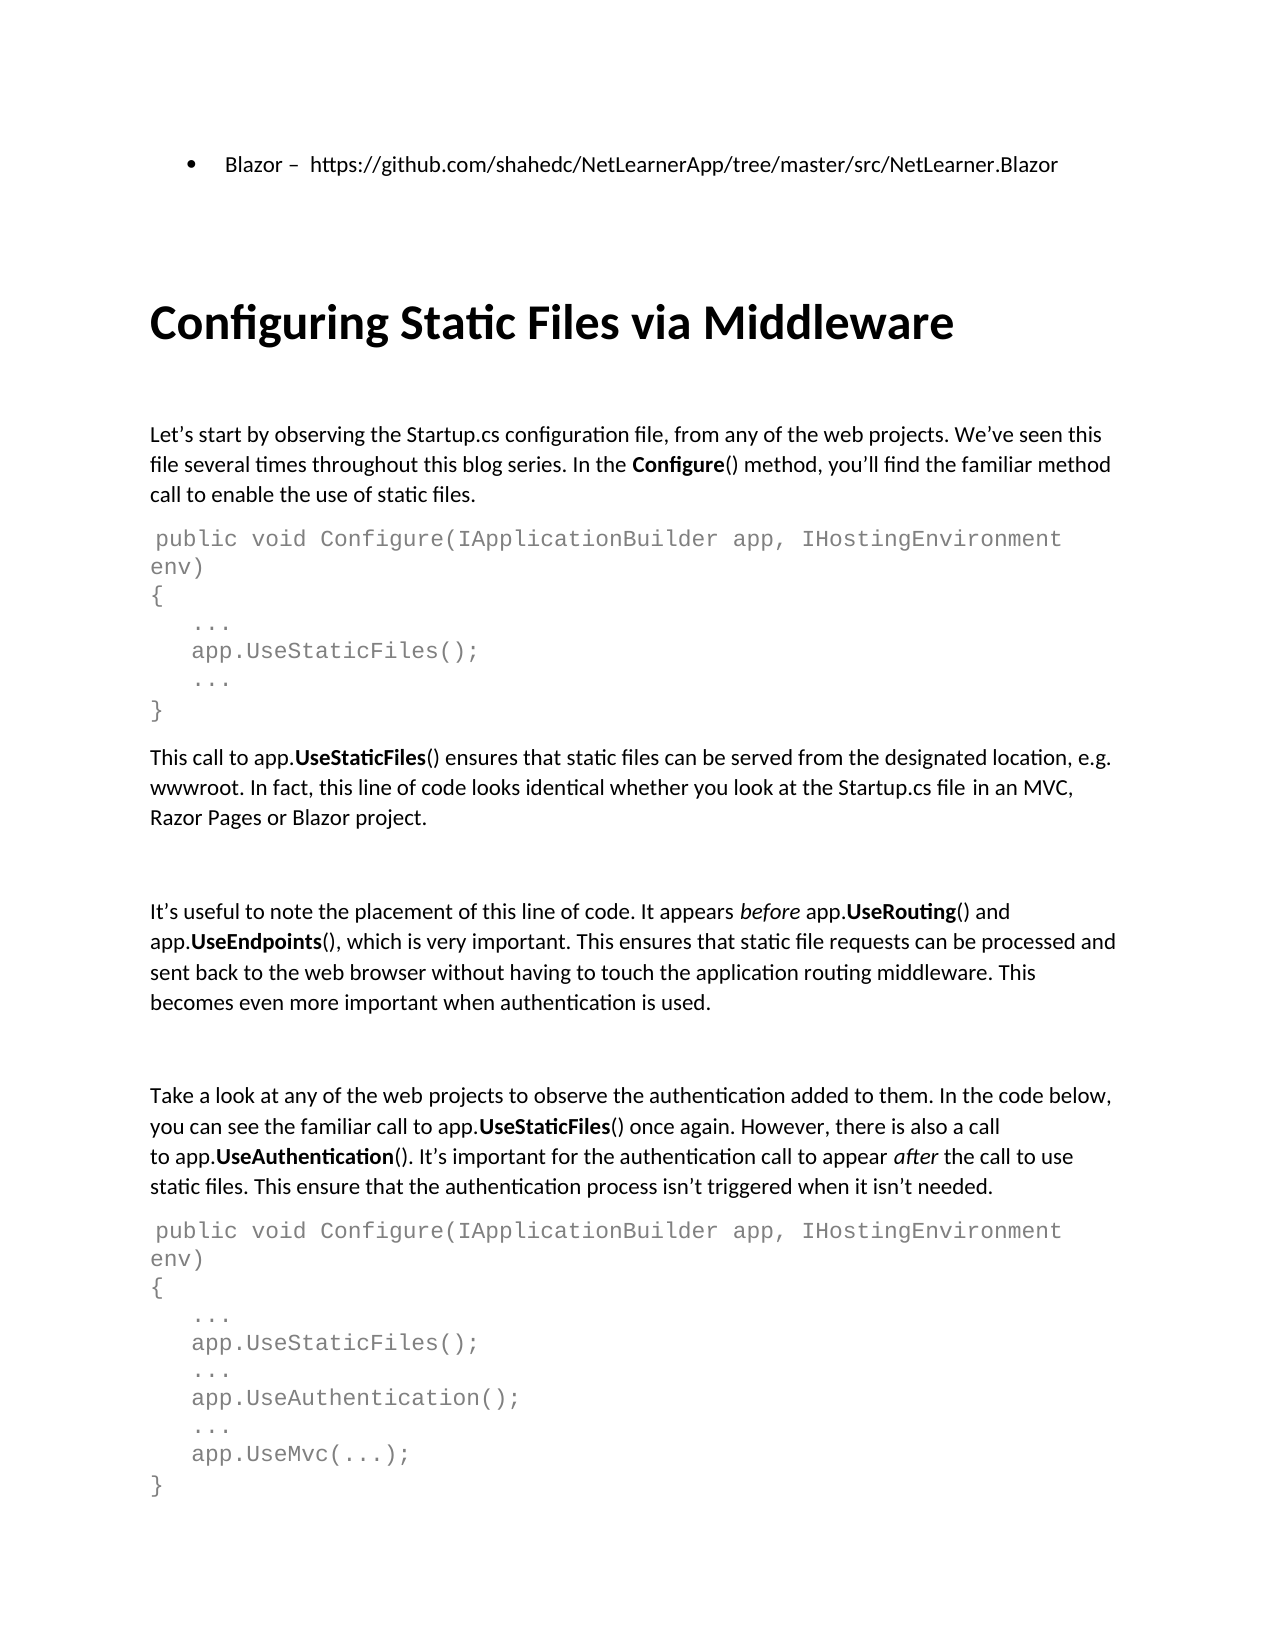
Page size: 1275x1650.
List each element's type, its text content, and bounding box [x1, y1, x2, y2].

text Configuring Static Files via Middleware [150, 291, 1125, 352]
text public void Configure(IApplicationBuilder app, IHostingEnvironment env) { ... app.UseStaticFiles(); ... } [150, 527, 1125, 724]
text public void Configure(IApplicationBuilder app, IHostingEnvironment env) { ... app.UseStaticFiles(); ... app.UseAuthentication(); ... app.UseMvc(...); } [150, 1219, 1125, 1500]
text Take a look at any of the web projects to observe the authentication added to them. In the code below, you can see the familiar call to app.UseStaticFiles() once again. However, there is also a call to app.UseAuthentication(). It’s important for the authentication call to appear after the call to use static files. This ensure that the authentication process isn’t triggered when it isn’t needed. [150, 1082, 1125, 1200]
text Let’s start by observing the Startup.cs configuration file, from any of the web projects. We’ve seen this file several times throughout this blog series. In the Configure() method, you’ll find the familiar method call to enable the use of static files. [150, 420, 1125, 508]
text This call to app.UseStaticFiles() ensures that static files can be served from the designated location, e.g. wwwroot. In fact, this line of code looks identical whether you look at the Startup.cs file in an MVC, Razor Pages or Blazor project. [150, 743, 1125, 832]
text It’s useful to note the placement of this line of code. It appears before app.UseRouting() and app.UseEndpoints(), which is very important. This ensures that static file requests can be processed and sent back to the web browser without having to touch the application routing middleware. This becomes even more important when authentication is used. [150, 897, 1125, 1016]
list Blazor – https://github.com/shahedc/NetLearnerApp/tree/master/src/NetLearner.Blazor [187, 150, 1125, 178]
